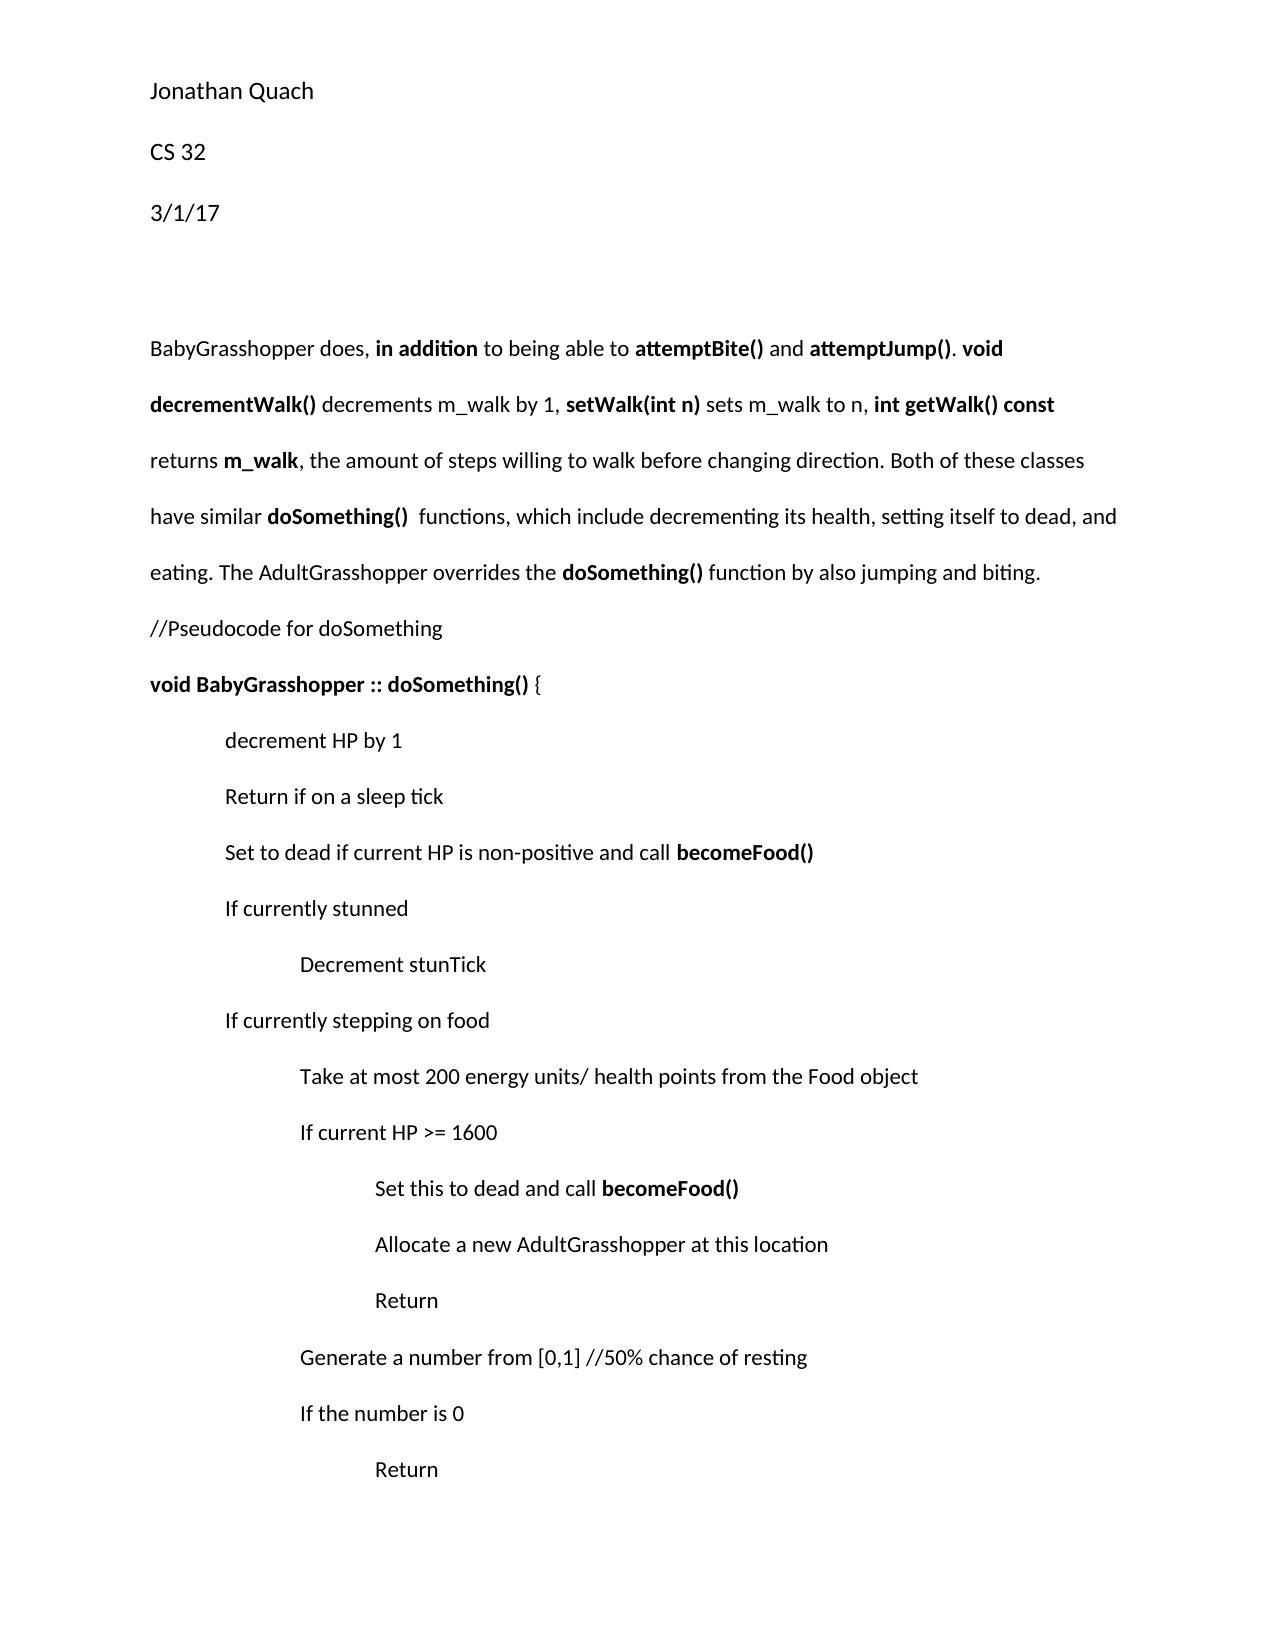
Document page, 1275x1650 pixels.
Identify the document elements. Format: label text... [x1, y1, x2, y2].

text If currently stepping on food [150, 1006, 1125, 1034]
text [150, 334, 1125, 586]
text Return if on a sleep tick [150, 782, 1125, 810]
text //Pseudocode for doSomething [150, 614, 1125, 642]
text Take at most 200 energy units/ health points from the Food object [150, 1062, 1125, 1091]
text Return [150, 1455, 1125, 1483]
text Set this to dead and call becomeFood() [150, 1174, 1125, 1203]
text If current HP >= 1600 [150, 1118, 1125, 1147]
text Set to dead if current HP is non-positive and call becomeFood() [150, 838, 1125, 866]
text Allocate a new AdultGrasshopper at this location [150, 1231, 1125, 1259]
text If the number is 0 [150, 1399, 1125, 1427]
text Return [150, 1287, 1125, 1315]
text decrement HP by 1 [150, 726, 1125, 754]
text Generate a number from [0,1] //50% chance of resting [150, 1343, 1125, 1371]
text Decrement stunTick [150, 950, 1125, 978]
text void BabyGrasshopper :: doSomething() { [150, 670, 1125, 698]
text If currently stunned [150, 894, 1125, 922]
